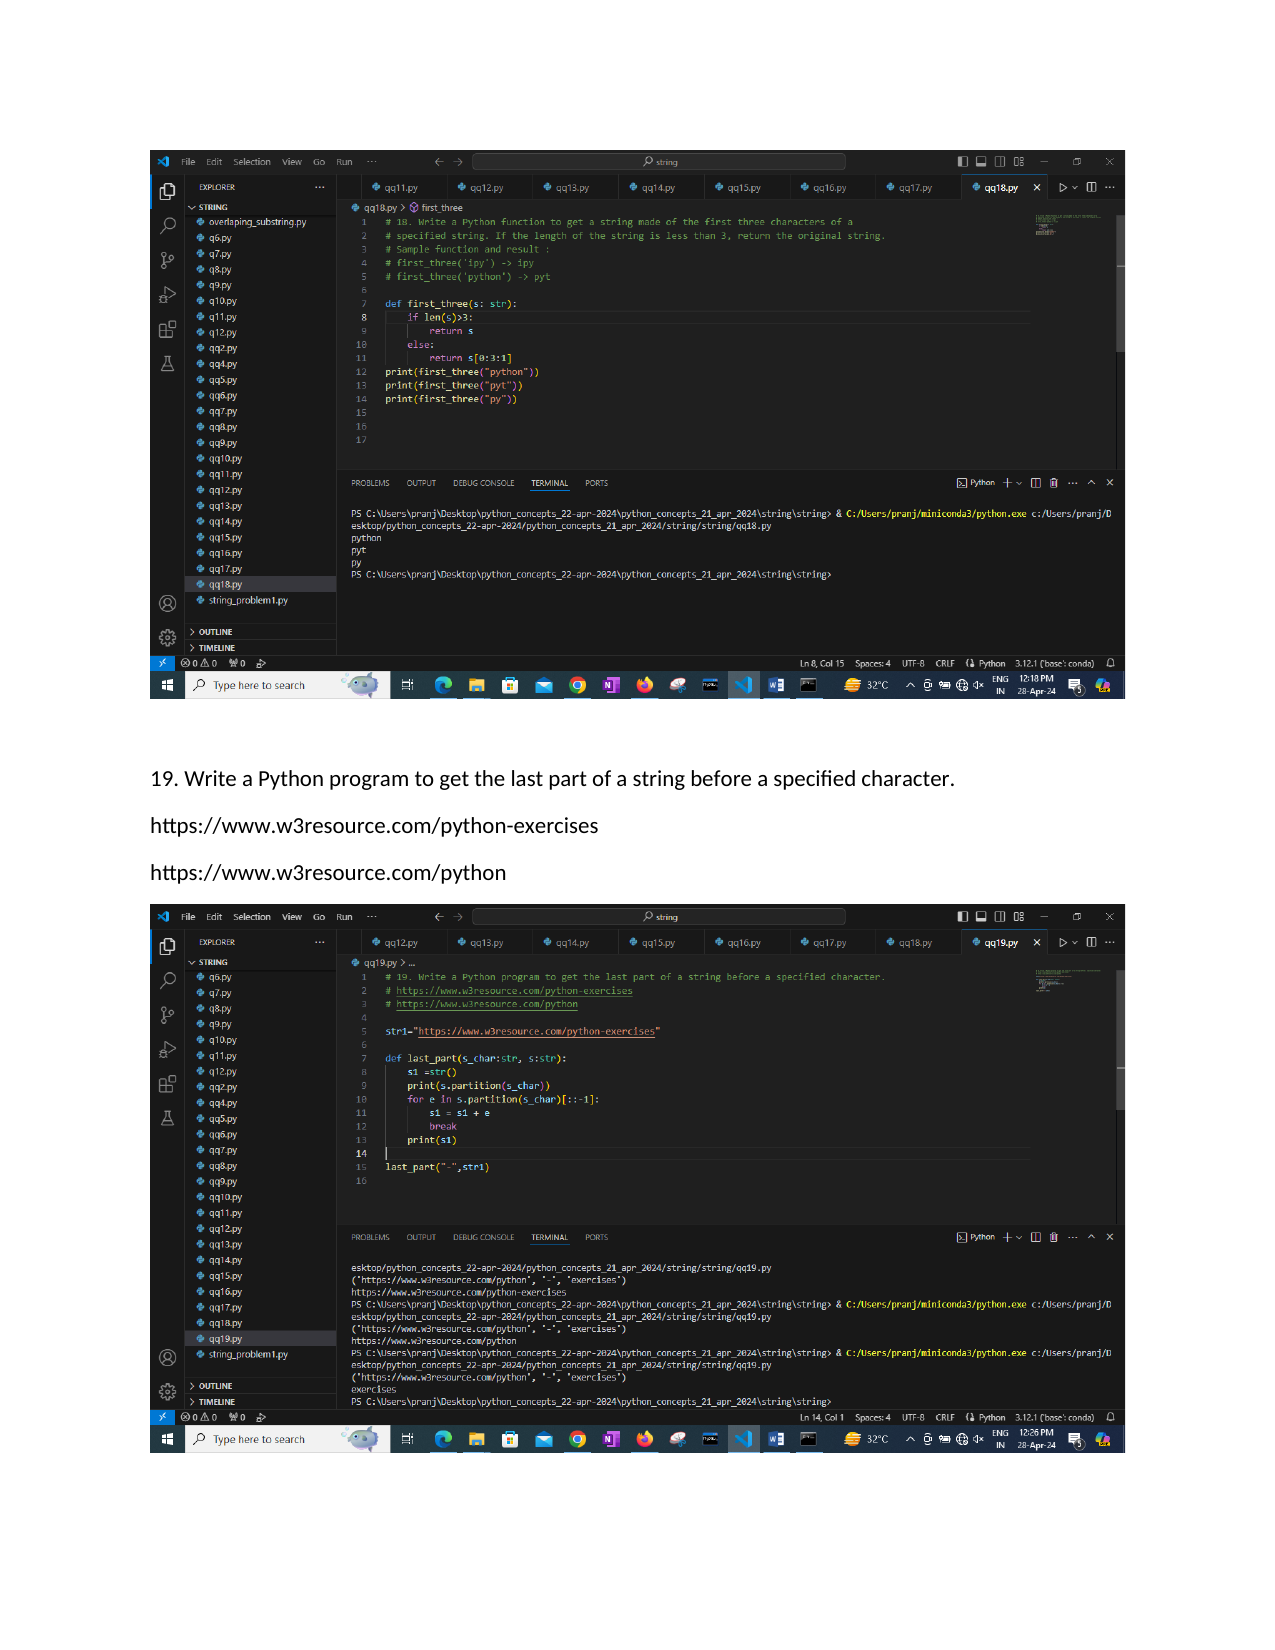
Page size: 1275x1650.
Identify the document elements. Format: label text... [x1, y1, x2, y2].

text https://www.w3resource.com/python [150, 858, 1125, 886]
text https://www.w3resource.com/python-exercises [150, 811, 1125, 839]
picture [150, 904, 1125, 1453]
picture [150, 150, 1125, 699]
text 19. Write a Python program to get the last part of a string before a specified character. [150, 764, 1125, 792]
